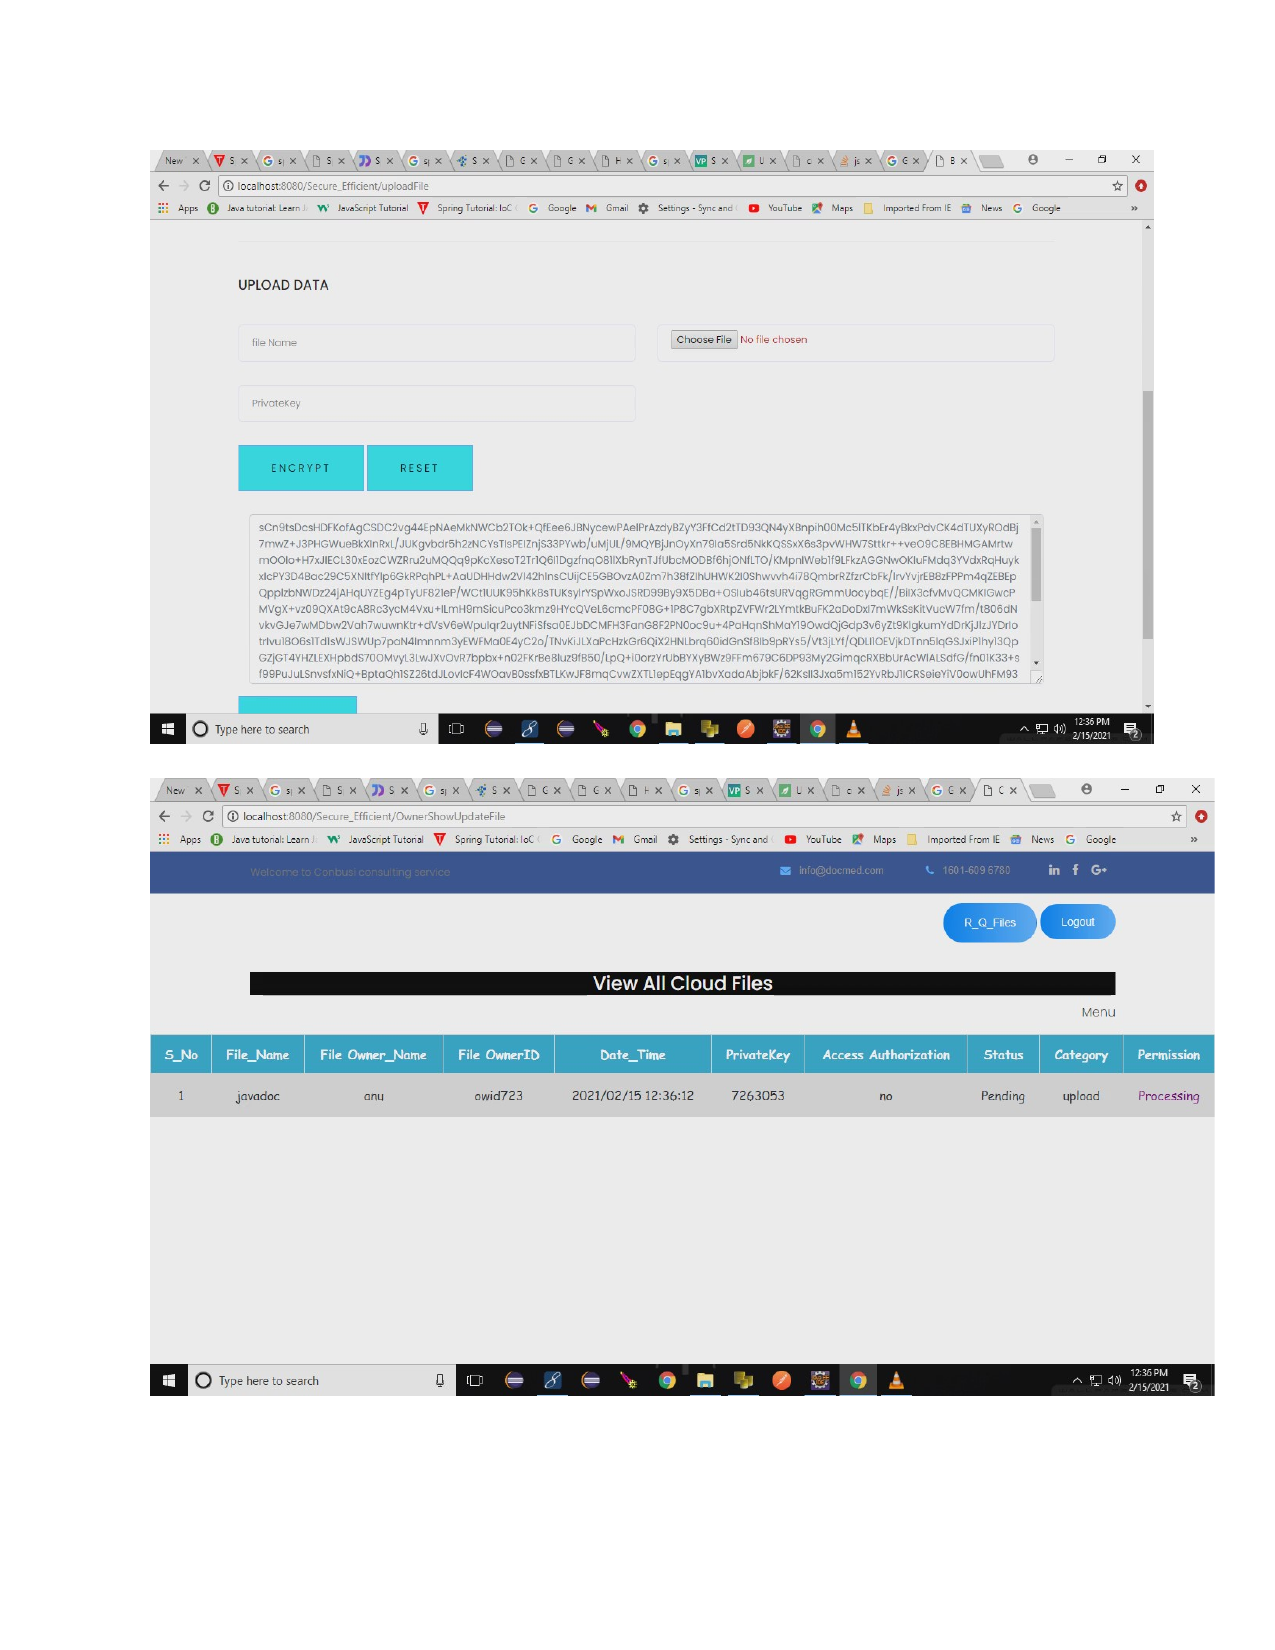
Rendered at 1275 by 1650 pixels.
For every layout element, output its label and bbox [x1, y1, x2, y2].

picture [150, 778, 1215, 1396]
picture [150, 150, 1154, 744]
